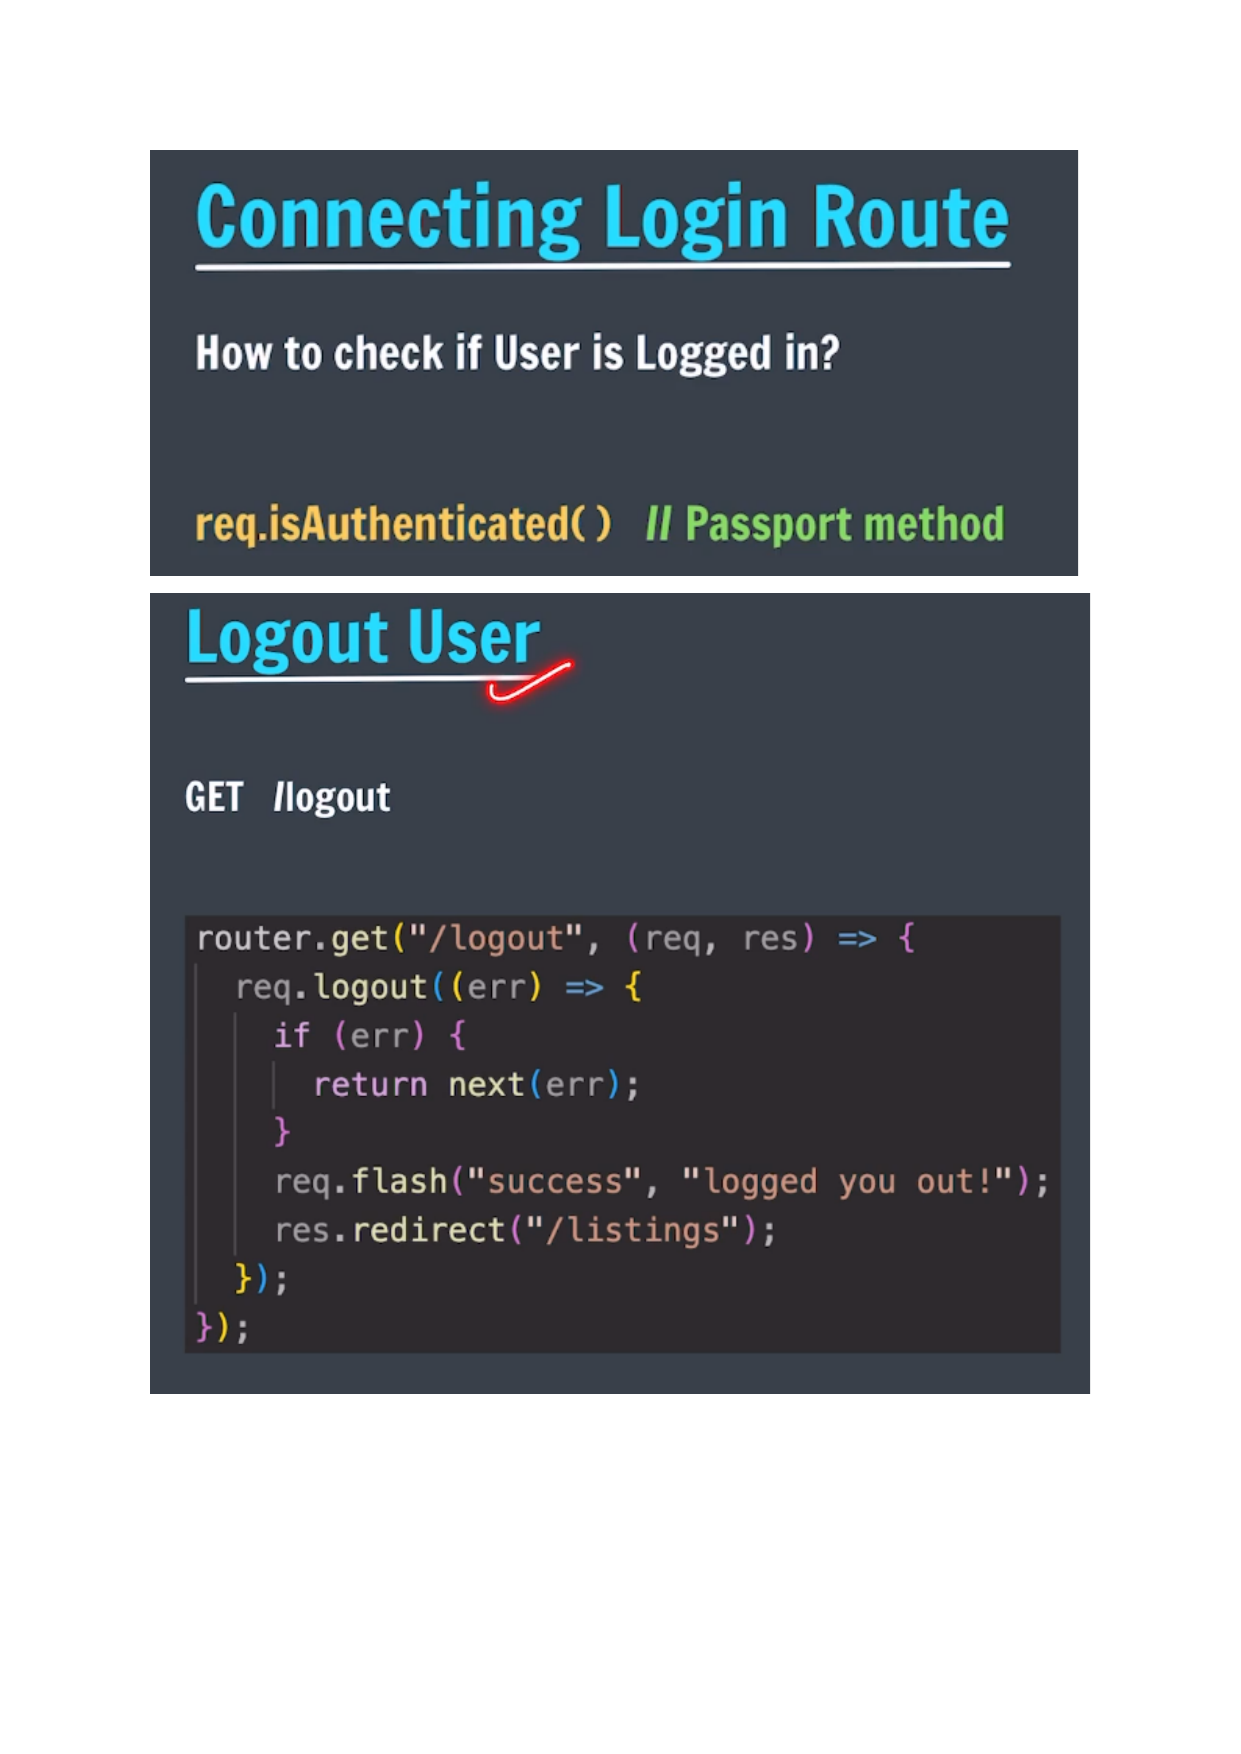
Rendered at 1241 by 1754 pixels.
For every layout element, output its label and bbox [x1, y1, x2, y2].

picture [150, 150, 1079, 576]
picture [150, 593, 1091, 1394]
